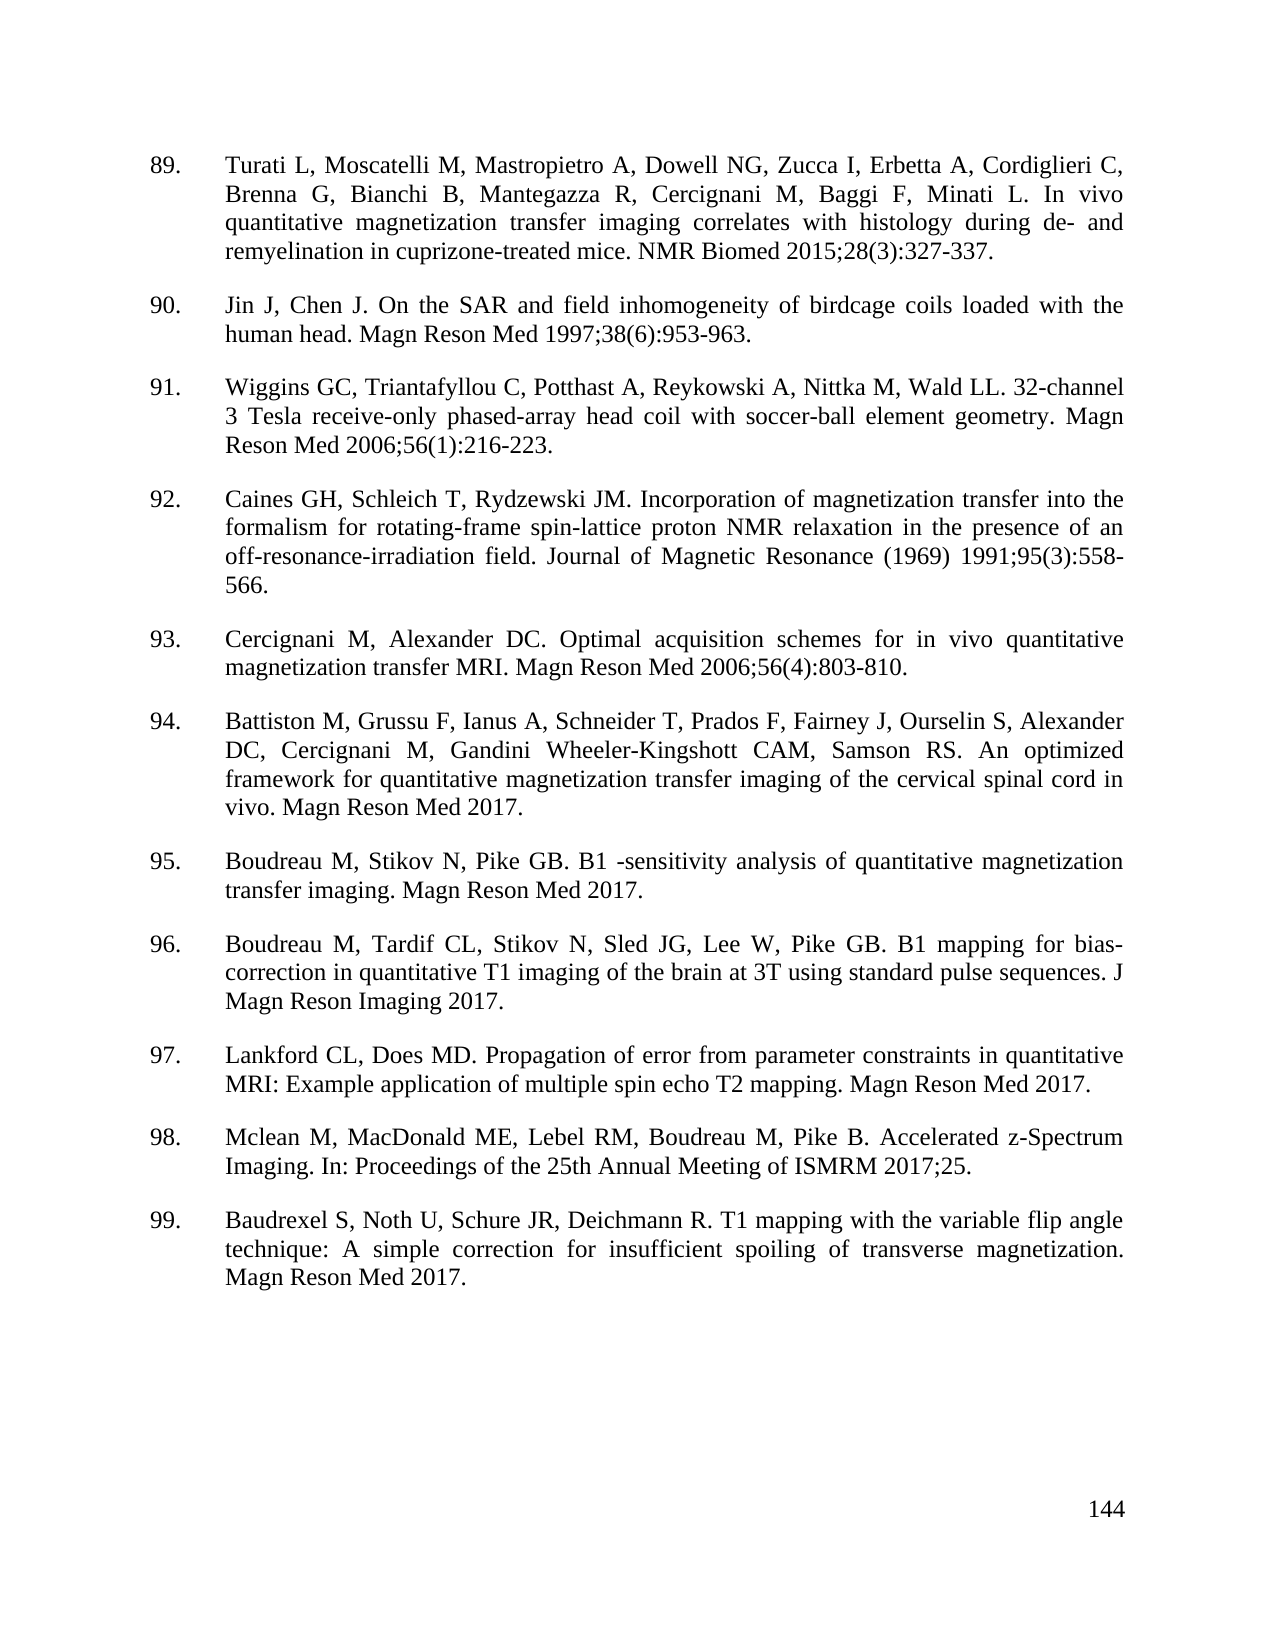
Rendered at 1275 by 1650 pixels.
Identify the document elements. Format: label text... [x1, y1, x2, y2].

text 98. Mclean M, MacDonald ME, Lebel RM, Boudreau M, Pike B. Accelerated z-Spectrum Imaging. In: Proceedings of the 25th Annual Meeting of ISMRM 2017;25. [150, 1122, 1125, 1180]
text 97. Lankford CL, Does MD. Propagation of error from parameter constraints in quantitative MRI: Example application of multiple spin echo T2 mapping. Magn Reson Med 2017. [150, 1040, 1125, 1097]
text 91. Wiggins GC, Triantafyllou C, Potthast A, Reykowski A, Nittka M, Wald LL. 32-channel 3 Tesla receive-only phased-array head coil with soccer-ball element geometry. Magn Reson Med 2006;56(1):216-223. [150, 372, 1125, 459]
text 96. Boudreau M, Tardif CL, Stikov N, Sled JG, Lee W, Pike GB. B1 mapping for bias-correction in quantitative T1 imaging of the brain at 3T using standard pulse sequences. J Magn Reson Imaging 2017. [150, 929, 1125, 1015]
text 94. Battiston M, Grussu F, Ianus A, Schneider T, Prados F, Fairney J, Ourselin S, Alexander DC, Cercignani M, Gandini Wheeler-Kingshott CAM, Samson RS. An optimized framework for quantitative magnetization transfer imaging of the cervical spinal cord in vivo. Magn Reson Med 2017. [150, 706, 1125, 821]
text 99. Baudrexel S, Noth U, Schure JR, Deichmann R. T1 mapping with the variable flip angle technique: A simple correction for insufficient spoiling of transverse magnetization. Magn Reson Med 2017. [150, 1205, 1125, 1291]
text 90. Jin J, Chen J. On the SAR and field inhomogeneity of birdcage coils loaded with the human head. Magn Reson Med 1997;38(6):953-963. [150, 290, 1125, 347]
text 89. Turati L, Moscatelli M, Mastropietro A, Dowell NG, Zucca I, Erbetta A, Cordiglieri C, Brenna G, Bianchi B, Mantegazza R, Cercignani M, Baggi F, Minati L. In vivo quantitative magnetization transfer imaging correlates with histology during de- and remyelination in cuprizone-treated mice. NMR Biomed 2015;28(3):327-337. [150, 150, 1125, 265]
text 92. Caines GH, Schleich T, Rydzewski JM. Incorporation of magnetization transfer into the formalism for rotating-frame spin-lattice proton NMR relaxation in the presence of an off-resonance-irradiation field. Journal of Magnetic Resonance (1969) 1991;95(3):558-566. [150, 484, 1125, 599]
text 93. Cercignani M, Alexander DC. Optimal acquisition schemes for in vivo quantitative magnetization transfer MRI. Magn Reson Med 2006;56(4):803-810. [150, 624, 1125, 681]
text 95. Boudreau M, Stikov N, Pike GB. B1 -sensitivity analysis of quantitative magnetization transfer imaging. Magn Reson Med 2017. [150, 846, 1125, 904]
